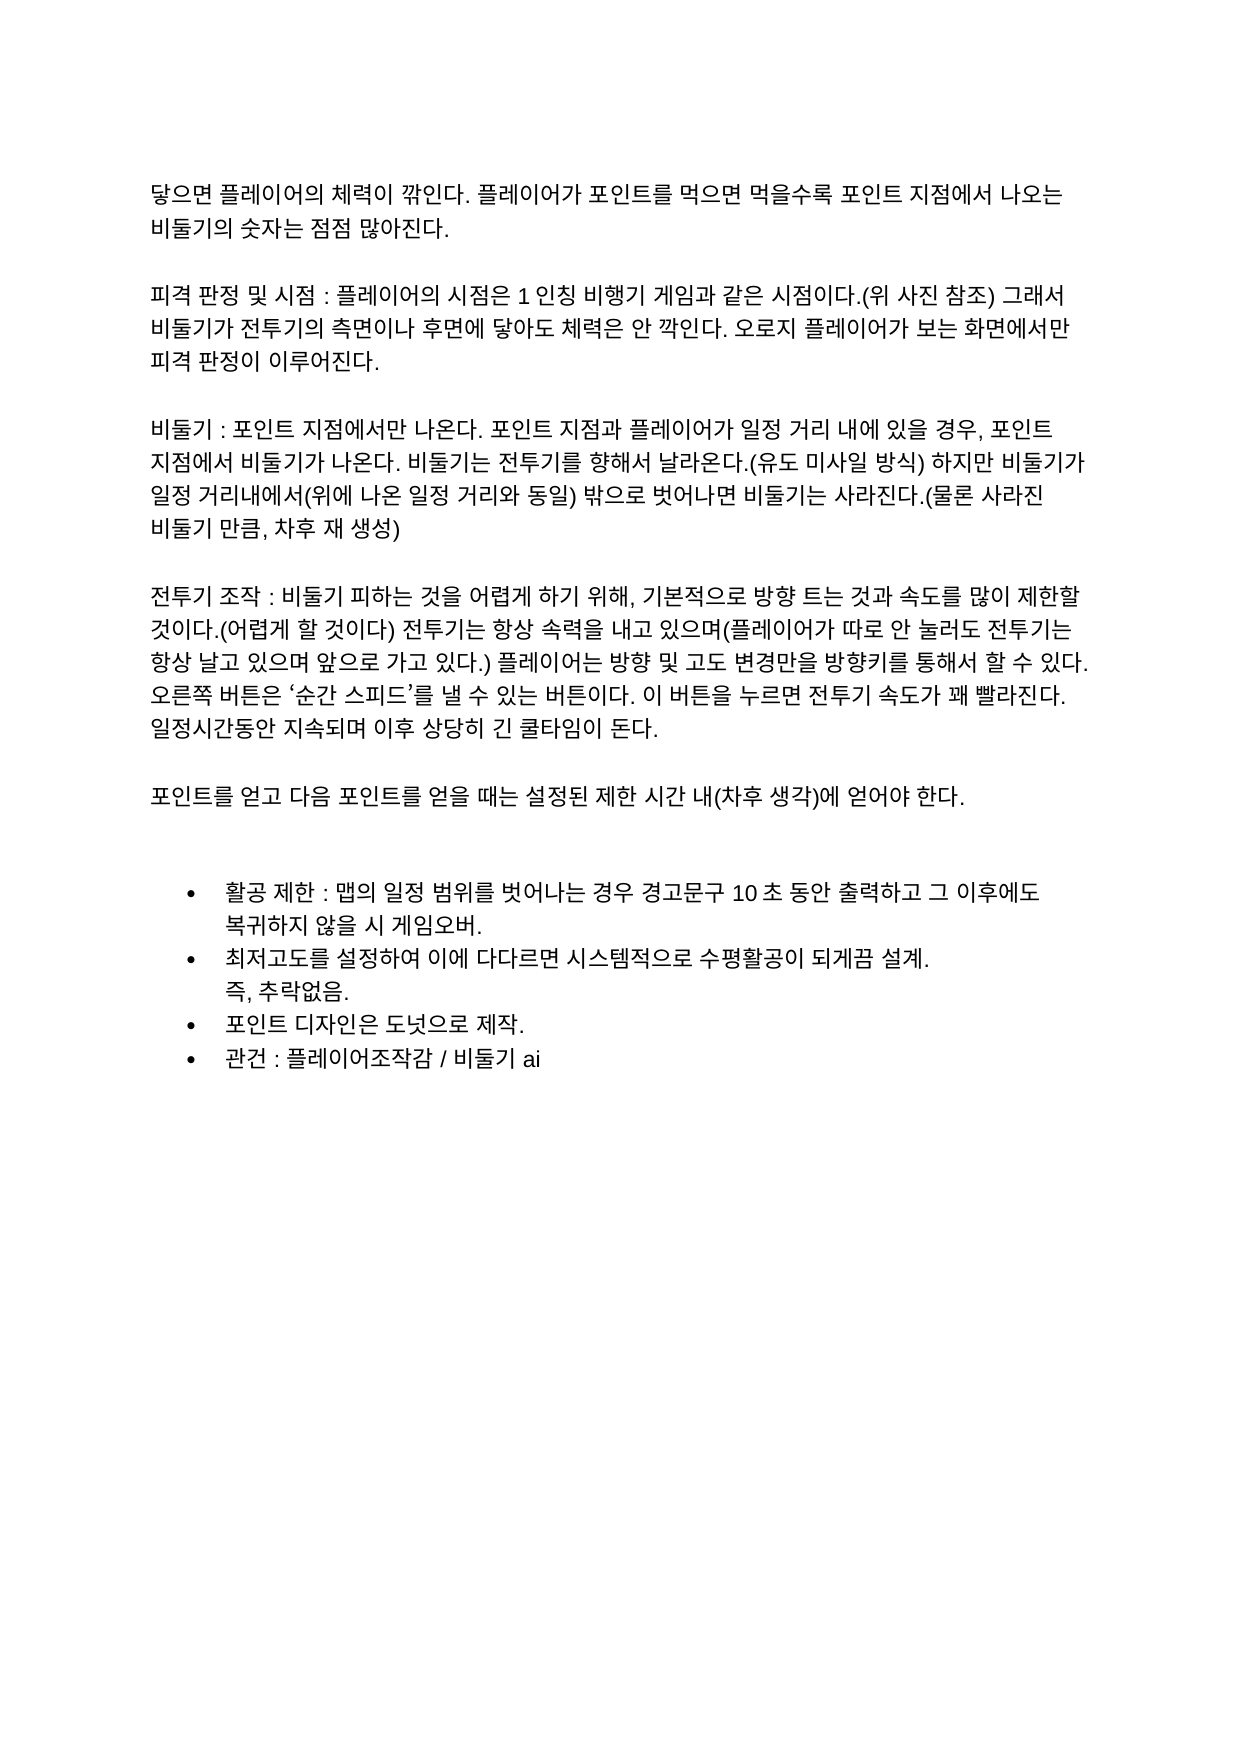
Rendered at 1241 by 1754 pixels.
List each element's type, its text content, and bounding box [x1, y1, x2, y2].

text 즉, 추락없음. [225, 974, 1090, 1007]
text 비둘기 : 포인트 지점에서만 나온다. 포인트 지점과 플레이어가 일정 거리 내에 있을 경우, 포인트 지점에서 비둘기가 나온다. 비둘기는 전투기를 향해서 날라온다.(유도 미사일 방식) 하지만 비둘기가 일정 거리내에서(위에 나온 일정 거리와 동일) 밖으로 벗어나면 비둘기는 사라진다.(물론 사라진 비둘기 만큼, 차후 재 생성) [150, 411, 1090, 544]
list 활공 제한 : 맵의 일정 범위를 벗어나는 경우 경고문구 10초 동안 출력하고 그 이후에도 복귀하지 않을 시 게임오버. [187, 874, 1090, 941]
text 포인트를 얻고 다음 포인트를 얻을 때는 설정된 제한 시간 내(차후 생각)에 얻어야 한다. [150, 779, 1090, 812]
text 피격 판정 및 시점 : 플레이어의 시점은 1인칭 비행기 게임과 같은 시점이다.(위 사진 참조) 그래서 비둘기가 전투기의 측면이나 후면에 닿아도 체력은 안 깍인다. 오로지 플레이어가 보는 화면에서만 피격 판정이 이루어진다. [150, 278, 1090, 377]
list 최저고도를 설정하여 이에 다다르면 시스템적으로 수평활공이 되게끔 설계. [187, 941, 1090, 974]
list 포인트 디자인은 도넛으로 제작. [187, 1007, 1090, 1041]
text 전투기 조작 : 비둘기 피하는 것을 어렵게 하기 위해, 기본적으로 방향 트는 것과 속도를 많이 제한할 것이다.(어렵게 할 것이다) 전투기는 항상 속력을 내고 있으며(플레이어가 따로 안 눌러도 전투기는 항상 날고 있으며 앞으로 가고 있다.) 플레이어는 방향 및 고도 변경만을 방향키를 통해서 할 수 있다. [150, 578, 1090, 678]
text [150, 177, 1090, 244]
text 오른쪽 버튼은 ‘순간 스피드’를 낼 수 있는 버튼이다. 이 버튼을 누르면 전투기 속도가 꽤 빨라진다. 일정시간동안 지속되며 이후 상당히 긴 쿨타임이 돈다. [150, 678, 1090, 744]
list 관건 : 플레이어조작감 / 비둘기 ai [187, 1041, 1090, 1074]
